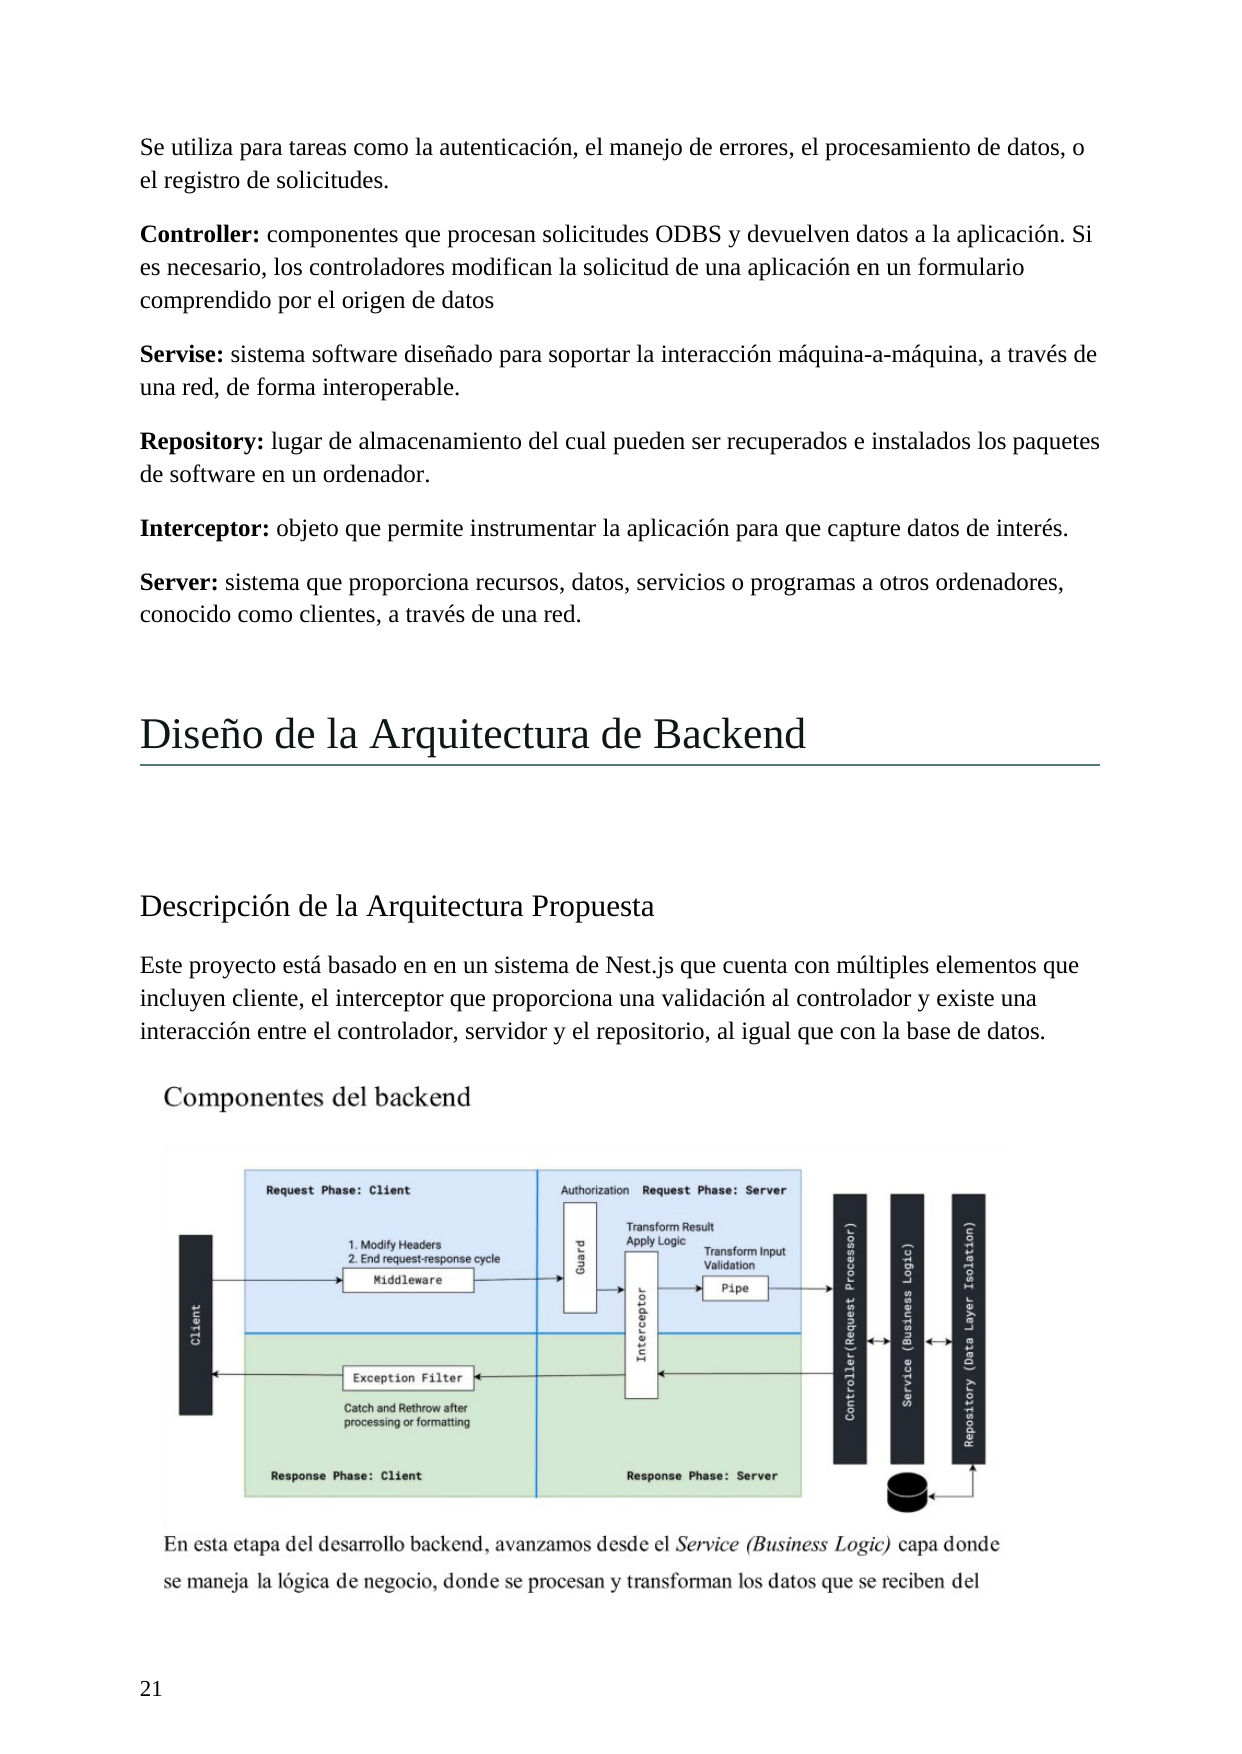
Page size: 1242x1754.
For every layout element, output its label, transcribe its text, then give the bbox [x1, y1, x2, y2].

text Este proyecto está basado en en un sistema de Nest.js que cuenta con múltiples elementos que incluyen cliente, el interceptor que proporciona una validación al controlador y existe una interacción entre el controlador, servidor y el repositorio, al igual que con la base de datos. [139, 950, 1082, 1044]
text Descripción de la Arquitectura Propuesta [139, 888, 1242, 924]
text Interceptor: objeto que permite instrumentar la aplicación para que capture datos de interés. [139, 513, 1242, 541]
text Server: sistema que proporciona recursos, datos, servicios o programas a otros ordenadores, conocido como clientes, a través de una red. [139, 567, 1066, 628]
text Controller: componentes que procesan solicitudes ODBS y devuelven datos a la aplicación. Si es necesario, los controladores modifican la solicitud de una aplicación en un formulario [139, 219, 1101, 281]
text comprendido por el origen de datos [139, 285, 1242, 314]
text Diseño de la Arquitectura de Backend [139, 707, 1242, 758]
picture [163, 1086, 1003, 1593]
text Servise: sistema software diseñado para soportar la interacción máquina-a-máquina, a través de una red, de forma interoperable. [139, 339, 1099, 401]
text Repository: lugar de almacenamiento del cual pueden ser recuperados e instalados los paquetes de software en un ordenador. [139, 426, 1102, 487]
text Se utiliza para tareas como la autenticación, el manejo de errores, el procesamiento de datos, o el registro de solicitudes. [139, 132, 1087, 194]
